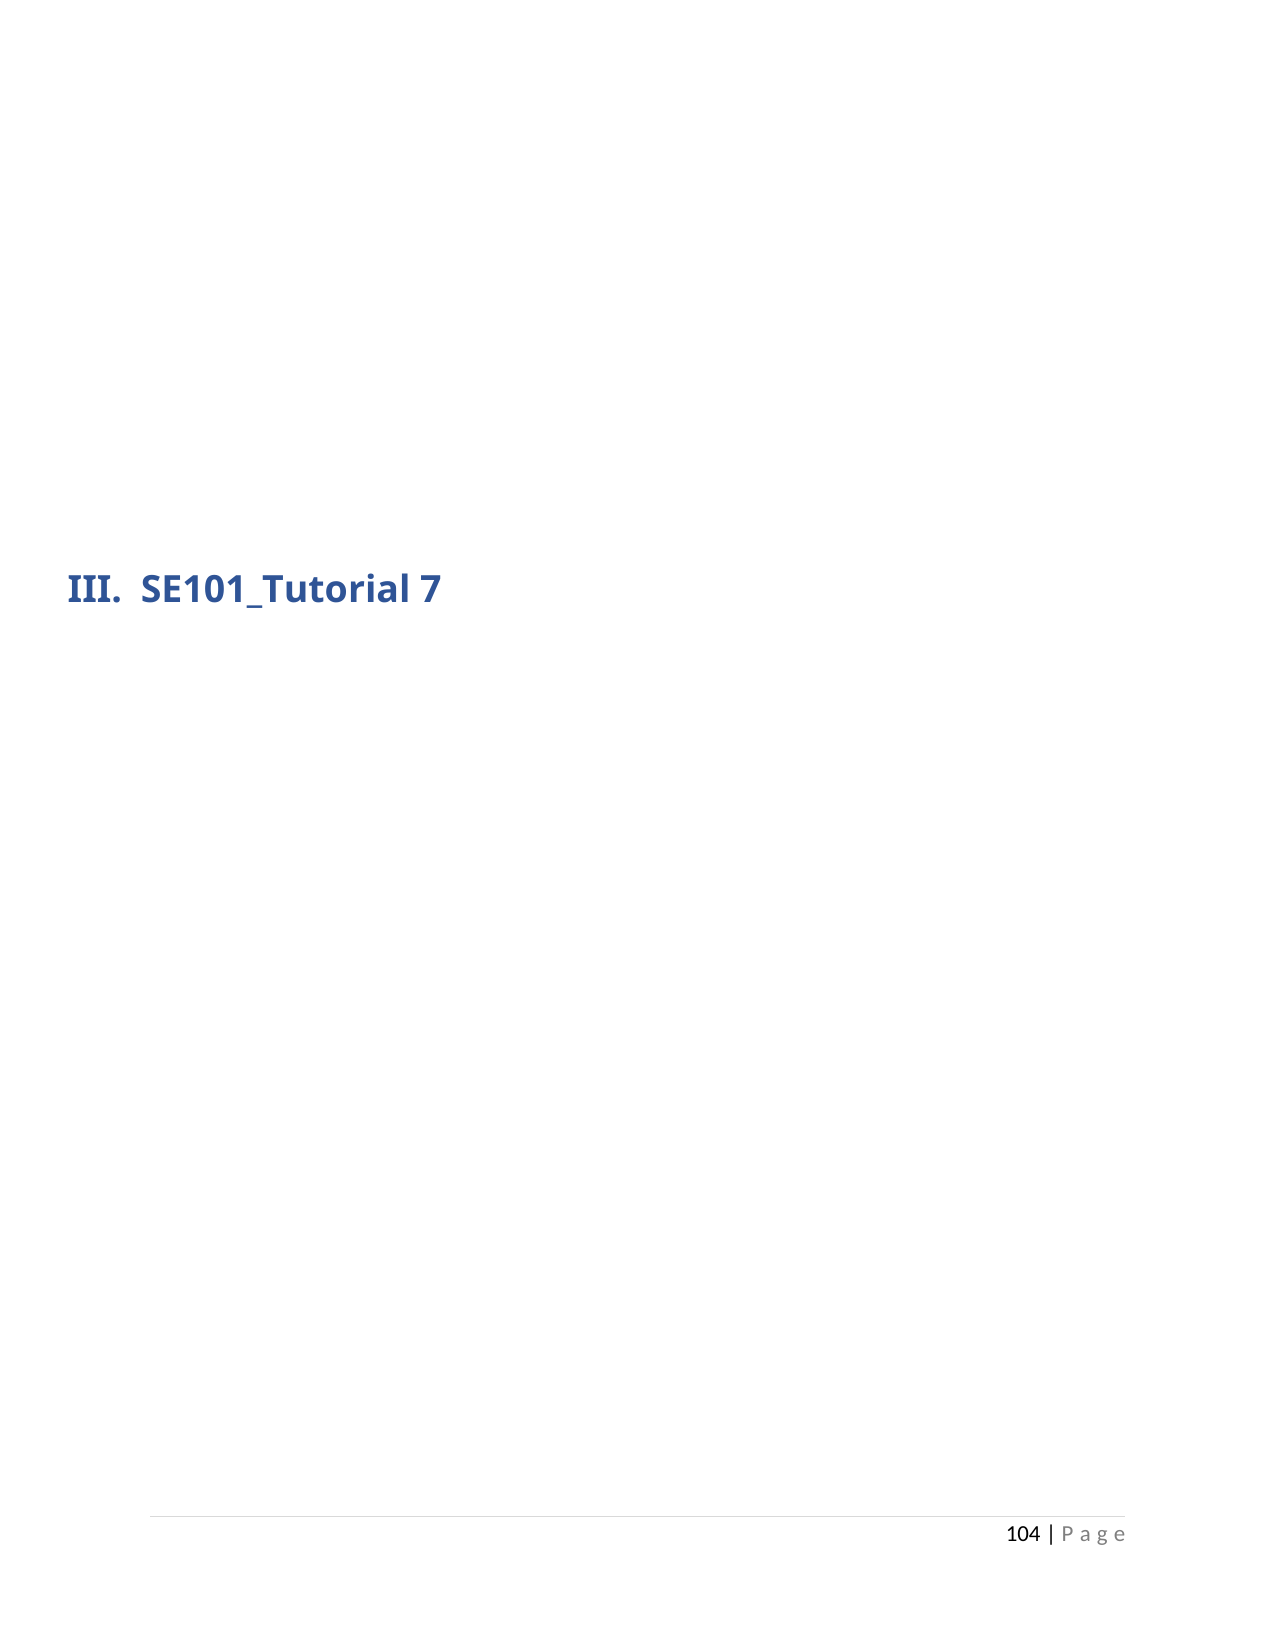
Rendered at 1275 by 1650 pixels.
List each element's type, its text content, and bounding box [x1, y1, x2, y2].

subtitle SE101_Tutorial 7 [122, 562, 1125, 613]
